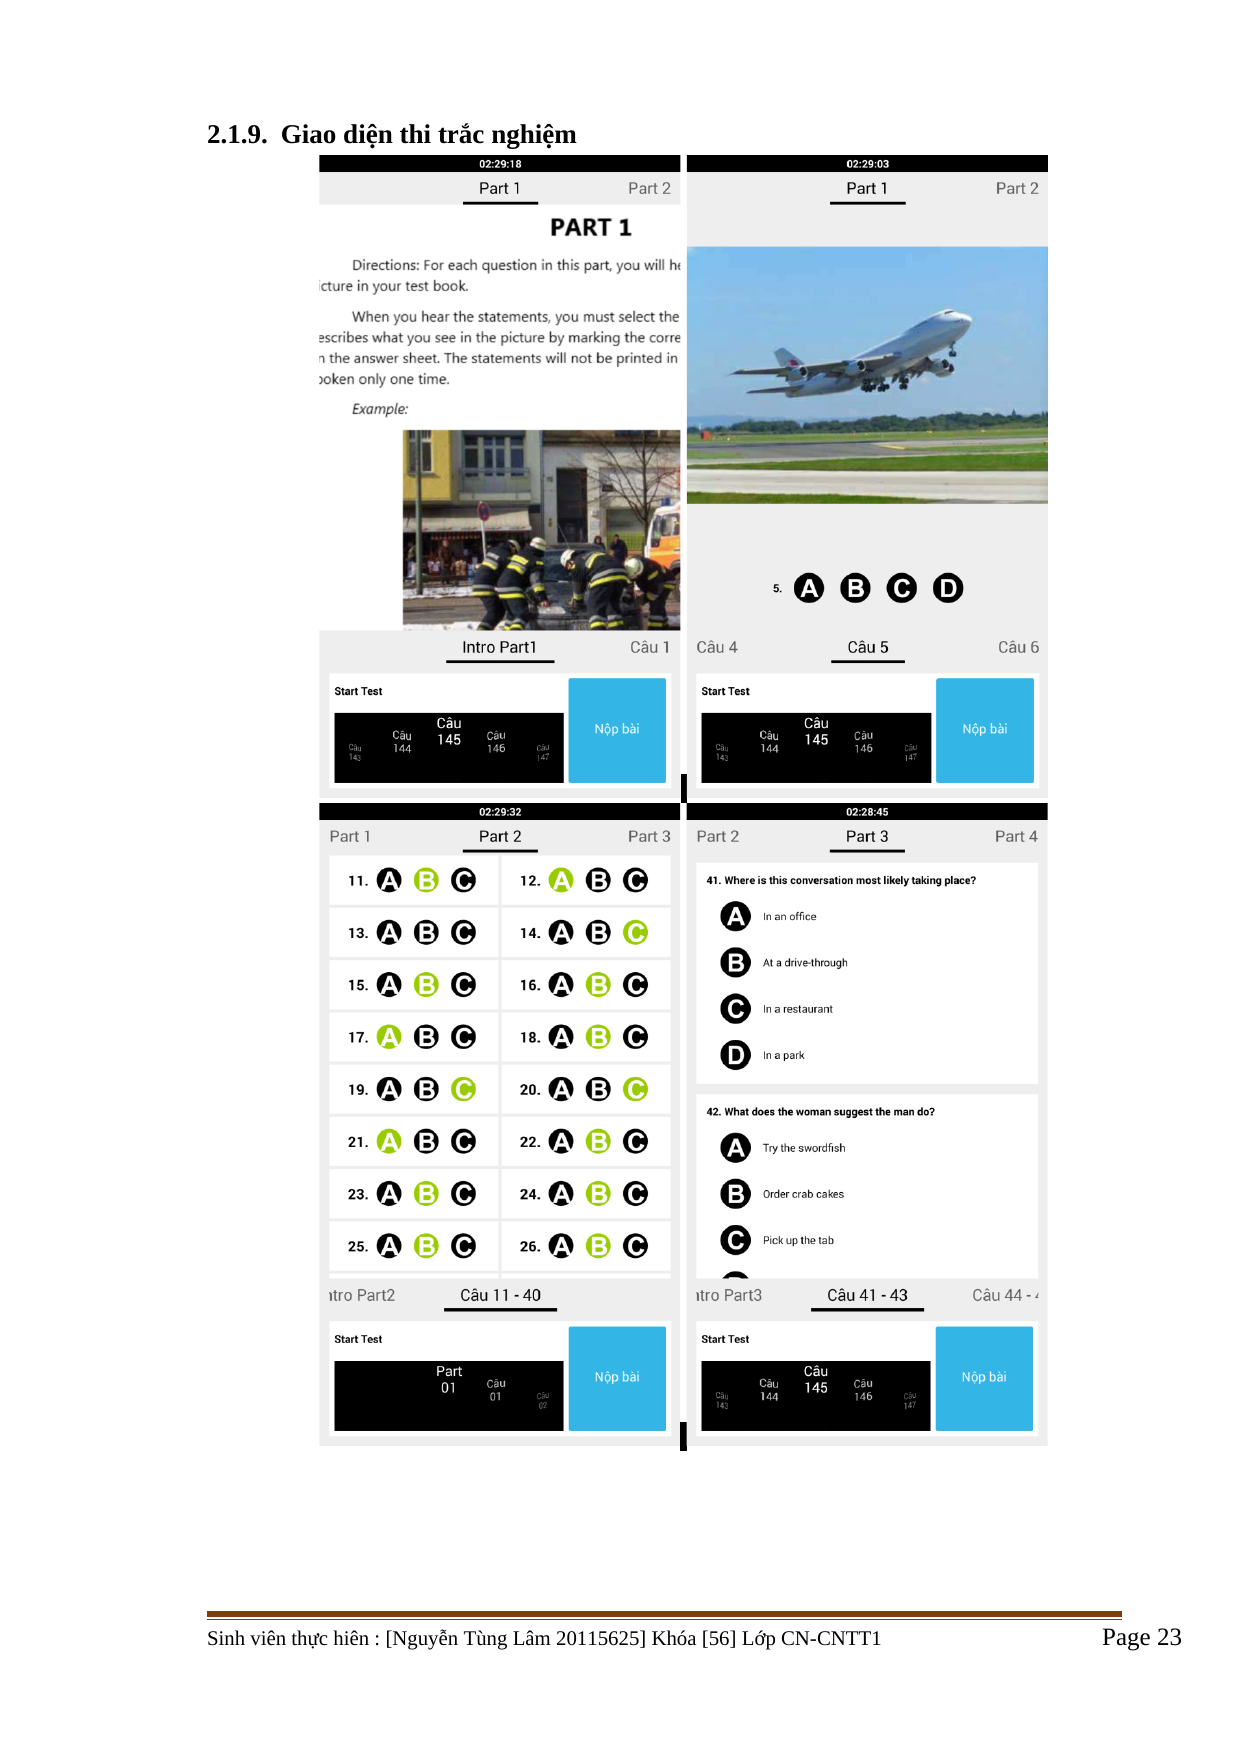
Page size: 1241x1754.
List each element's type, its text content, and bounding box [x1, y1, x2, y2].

picture [319, 803, 681, 1446]
picture [686, 803, 1048, 1446]
picture [319, 155, 681, 798]
list Giao diện thi trắc nghiệm [207, 118, 1122, 149]
picture [686, 155, 1048, 798]
